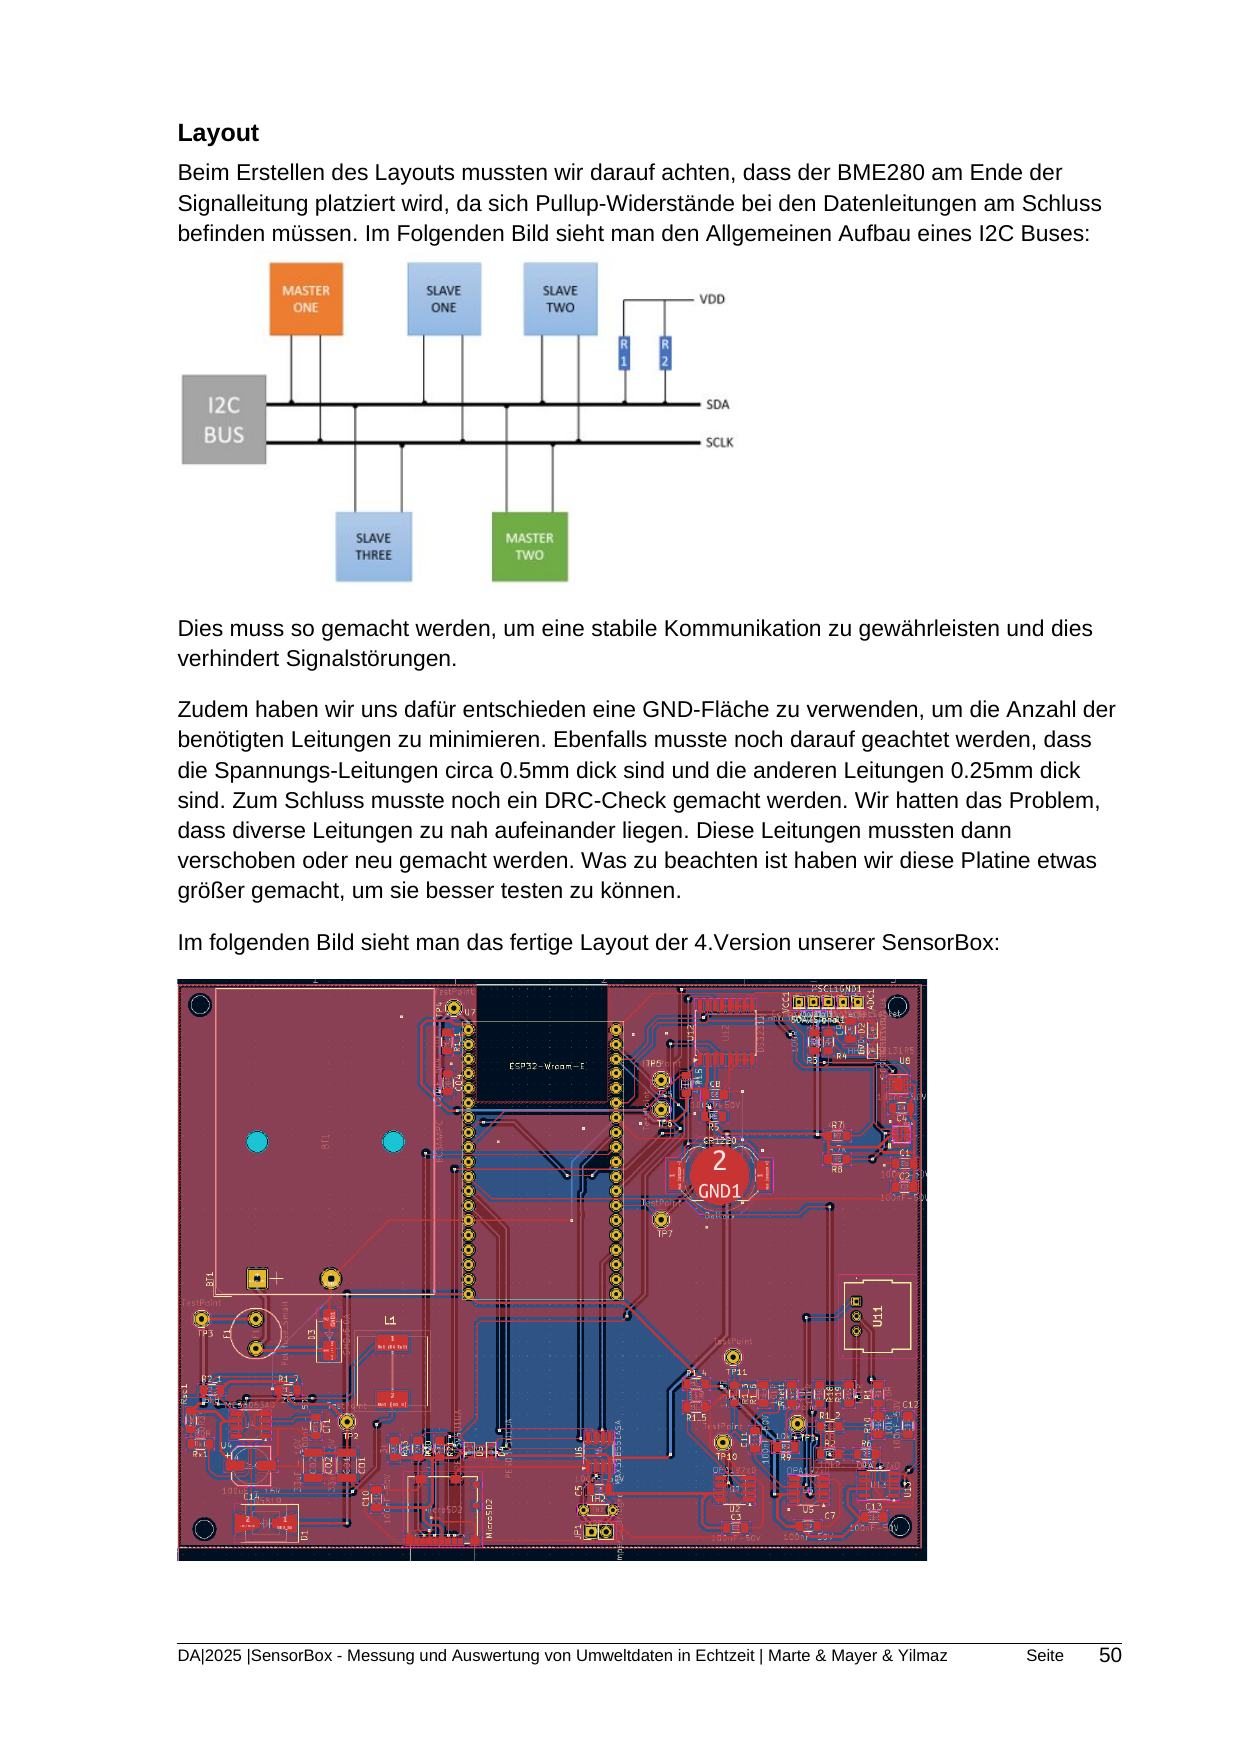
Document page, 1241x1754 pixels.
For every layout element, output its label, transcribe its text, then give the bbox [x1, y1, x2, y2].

text Zudem haben wir uns dafür entschieden eine GND-Fläche zu verwenden, um die Anzahl der benötigten Leitungen zu minimieren. Ebenfalls musste noch darauf geachtet werden, dass die Spannungs-Leitungen circa 0.5mm dick sind und die anderen Leitungen 0.25mm dick sind. Zum Schluss musste noch ein DRC-Check gemacht werden. Wir hatten das Problem, dass diverse Leitungen zu nah aufeinander liegen. Diese Leitungen mussten dann verschoben oder neu gemacht werden. Was zu beachten ist haben wir diese Platine etwas größer gemacht, um sie besser testen zu können. [177, 696, 1122, 904]
picture [177, 979, 928, 1561]
text Dies muss so gemacht werden, um eine stabile Kommunikation zu gewährleisten und dies verhindert Signalstörungen. [177, 615, 1122, 671]
subtitle Layout [177, 118, 1122, 147]
picture [177, 250, 742, 591]
text Im folgenden Bild sieht man das fertige Layout der 4.Version unserer SensorBox: [177, 928, 1122, 955]
